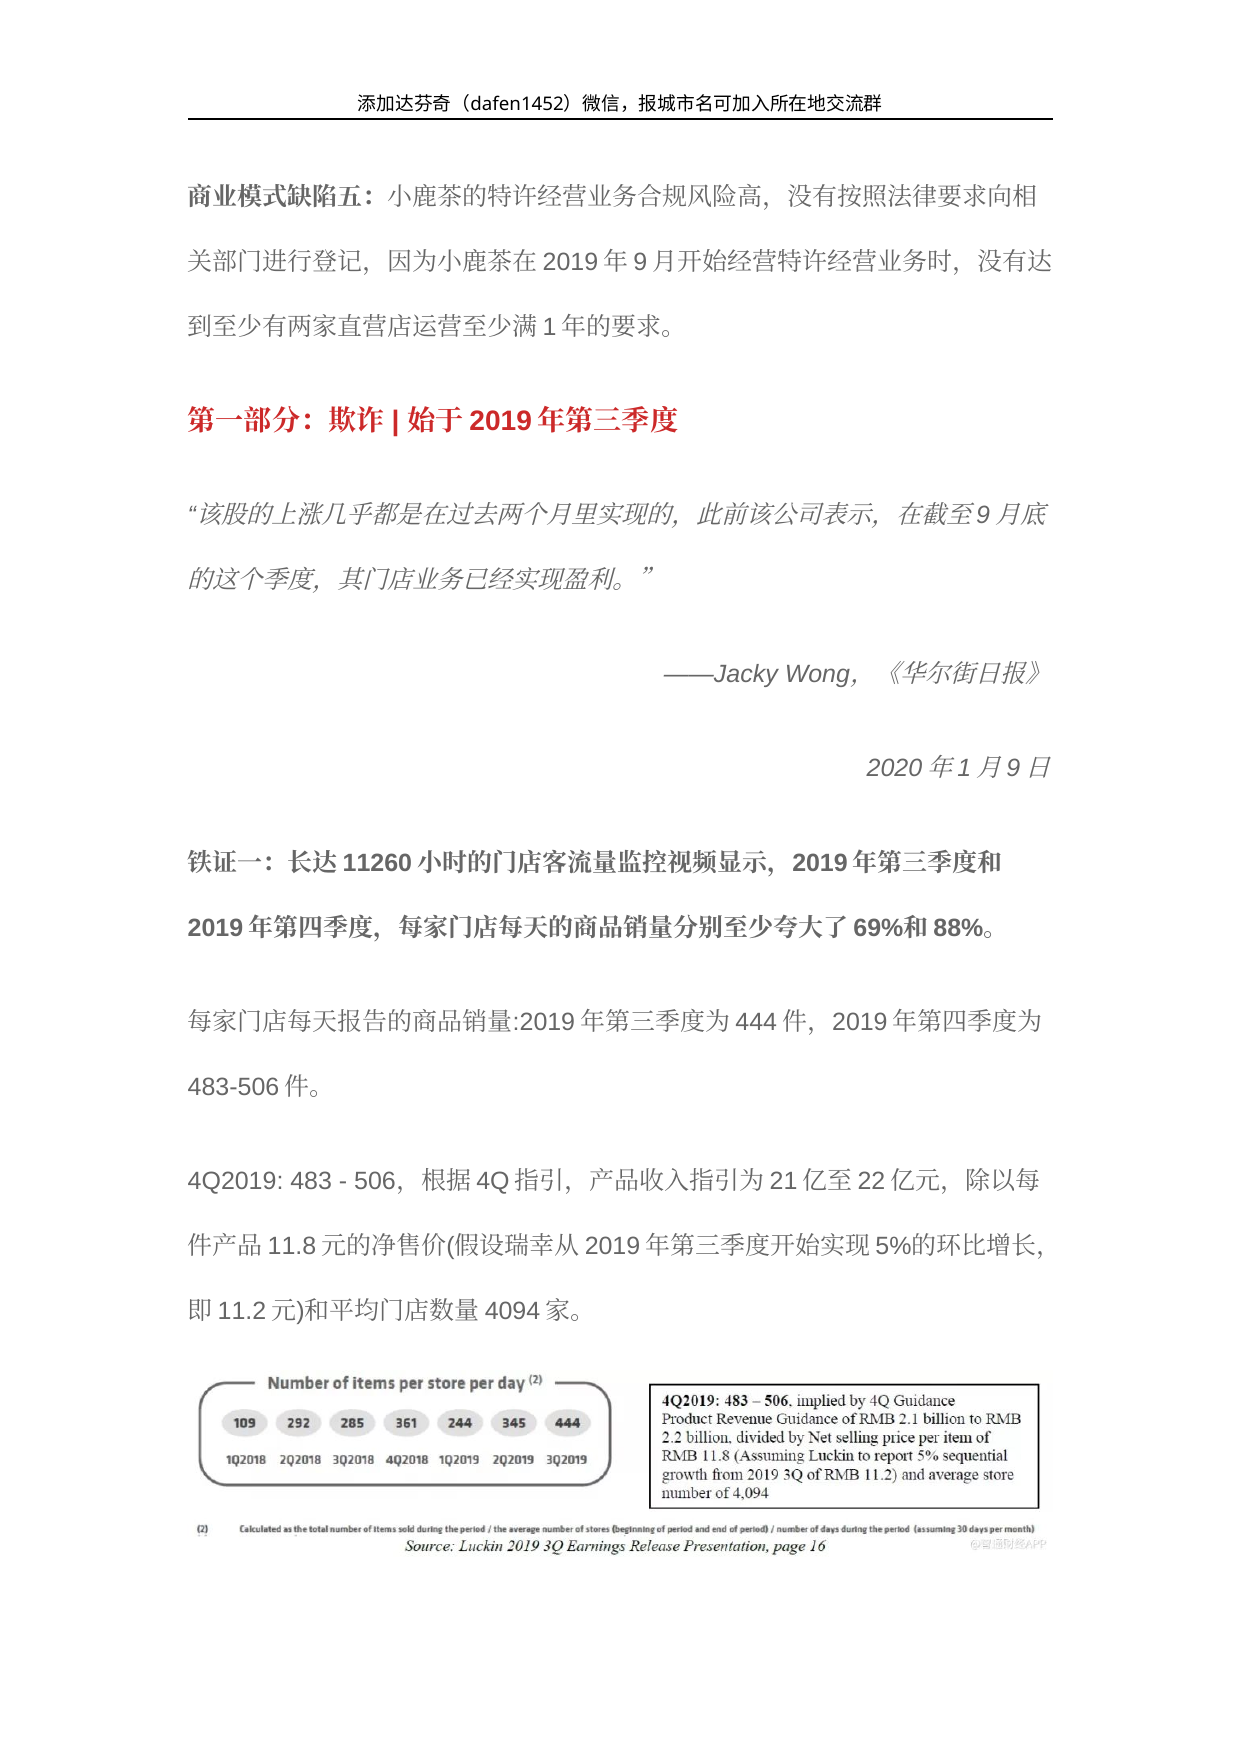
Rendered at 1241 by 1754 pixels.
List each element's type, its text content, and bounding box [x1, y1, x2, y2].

text 4Q2019: 483 - 506，根据4Q指引，产品收入指引为21亿至22亿元，除以每件产品11.8元的净售价(假设瑞幸从2019年第三季度开始实现5%的环比增长，即11.2元)和平均门店数量4094家。 [187, 1146, 1053, 1341]
text 第一部分：欺诈 | 始于2019年第三季度 [187, 386, 1053, 451]
picture [187, 1370, 1053, 1557]
text 2020年1月9日 [187, 734, 1053, 799]
text 商业模式缺陷五：小鹿茶的特许经营业务合规风险高，没有按照法律要求向相关部门进行登记，因为小鹿茶在2019年9月开始经营特许经营业务时，没有达到至少有两家直营店运营至少满1年的要求。 [187, 162, 1053, 357]
text ——Jacky Wong，《华尔街日报》 [187, 639, 1053, 704]
text 铁证一：长达11260小时的门店客流量监控视频显示，2019年第三季度和2019年第四季度，每家门店每天的商品销量分别至少夸大了69%和88%。 [187, 828, 1053, 958]
text 每家门店每天报告的商品销量:2019年第三季度为444件，2019年第四季度为483-506件。 [187, 987, 1053, 1117]
text “该股的上涨几乎都是在过去两个月里实现的，此前该公司表示，在截至9月底的这个季度，其门店业务已经实现盈利。” [187, 480, 1053, 610]
